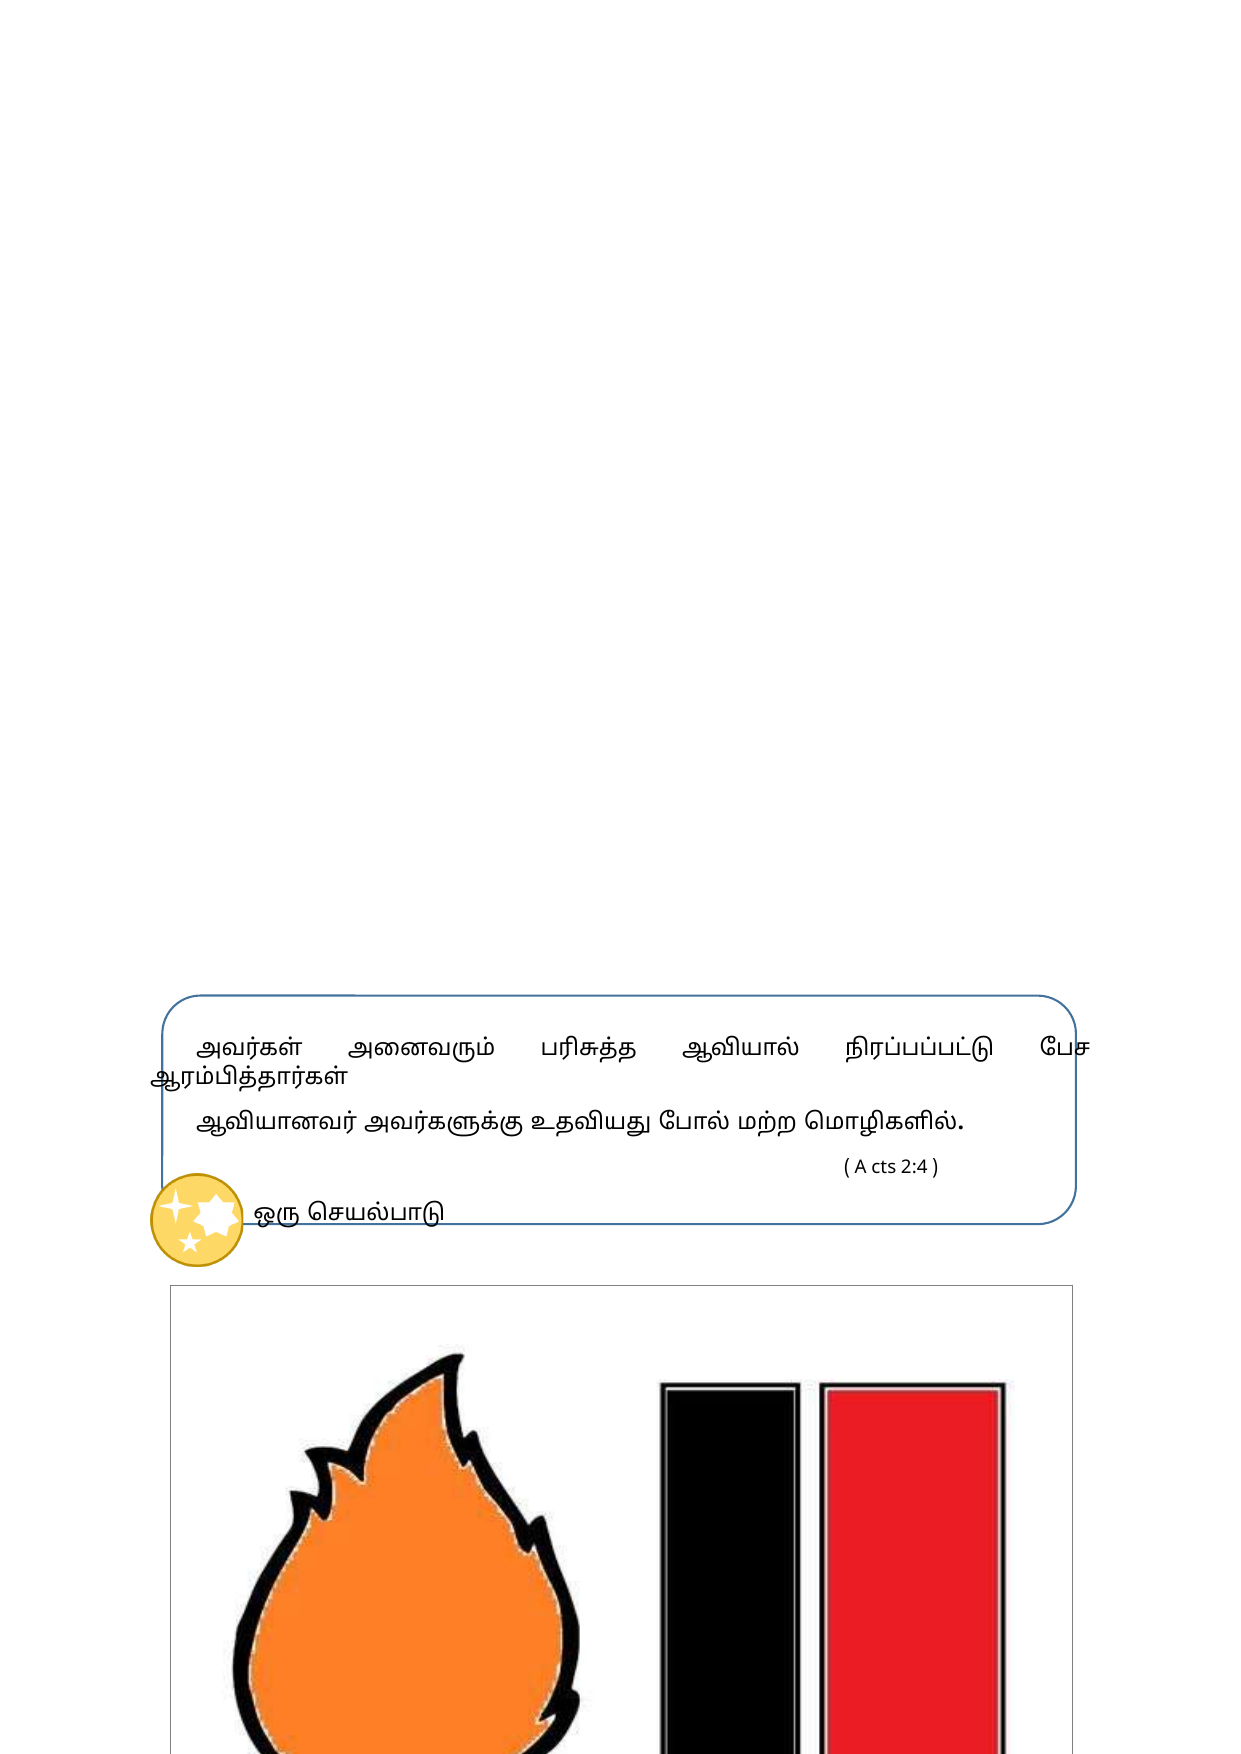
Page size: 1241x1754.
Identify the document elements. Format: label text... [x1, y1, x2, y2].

text ஒரு செயல்பாடு [244, 1199, 1090, 1226]
picture [171, 1286, 1072, 1754]
text ( A cts 2:4 ) [150, 1157, 1090, 1180]
text ஆவியானவர் அவர்களுக்கு உதவியது போல் மற்ற மொழிகளில். [150, 1108, 1090, 1138]
text அவர்கள் அனைவரும் பரிசுத்த ஆவியால் நிரப்பப்பட்டு பேச ஆரம்பித்தார்கள் [150, 1034, 1090, 1089]
picture [150, 1173, 244, 1267]
